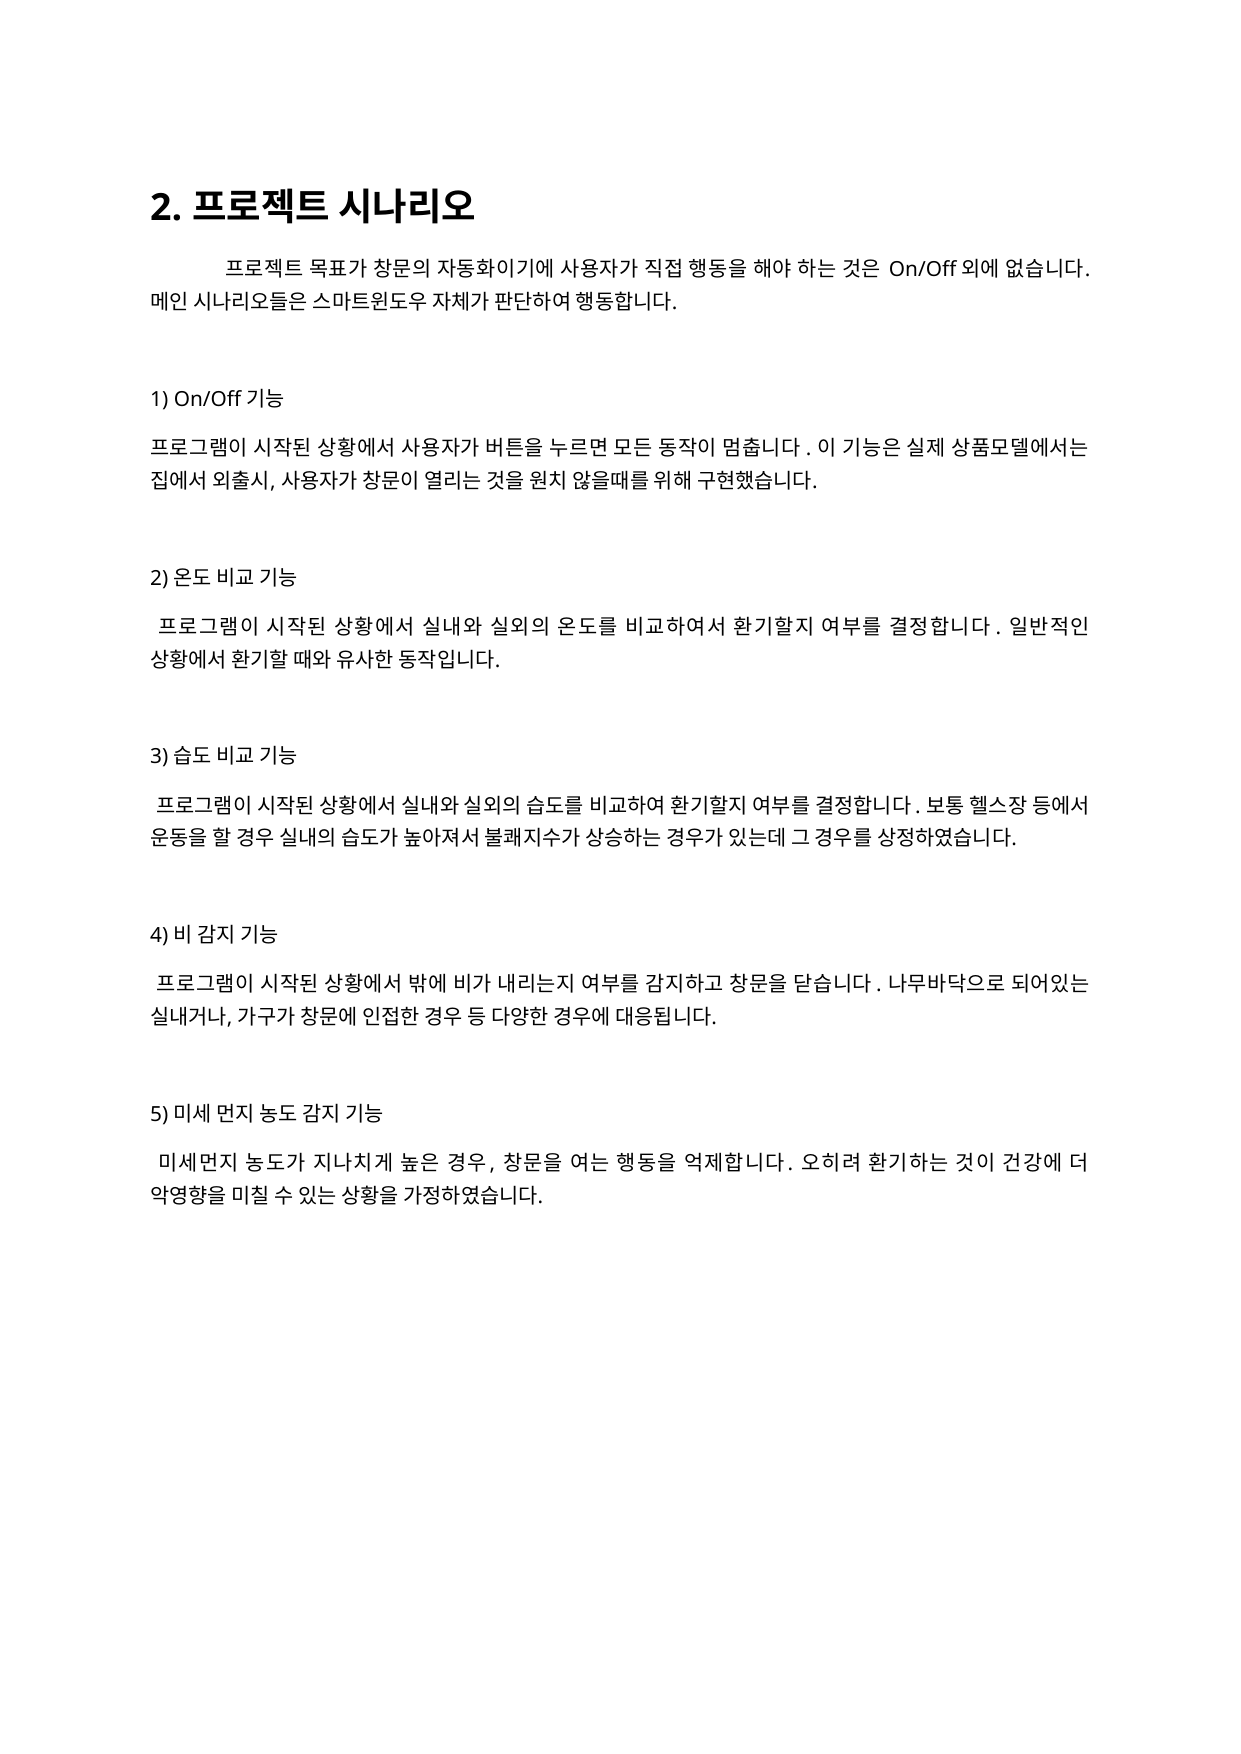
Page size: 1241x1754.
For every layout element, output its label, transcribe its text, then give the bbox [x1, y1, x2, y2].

text 프로젝트 목표가 창문의 자동화이기에 사용자가 직접 행동을 해야 하는 것은 On/Off외에 없습니다. 메인 시나리오들은 스마트윈도우 자체가 판단하여 행동합니다. [150, 253, 1090, 316]
text 4) 비 감지 기능 [150, 918, 1090, 948]
text 프로그램이 시작된 상황에서 사용자가 버튼을 누르면 모든 동작이 멈춥니다. 이 기능은 실제 상품모델에서는 집에서 외출시, 사용자가 창문이 열리는 것을 원치 않을때를 위해 구현했습니다. [150, 431, 1090, 494]
text 2) 온도 비교 기능 [150, 561, 1090, 591]
text 1) On/Off 기능 [150, 382, 1090, 412]
text 5) 미세 먼지 농도 감지 기능 [150, 1097, 1090, 1127]
text 미세먼지 농도가 지나치게 높은 경우, 창문을 여는 행동을 억제합니다. 오히려 환기하는 것이 건강에 더 악영향을 미칠 수 있는 상황을 가정하였습니다. [150, 1146, 1090, 1209]
text 프로그램이 시작된 상황에서 실내와 실외의 온도를 비교하여서 환기할지 여부를 결정합니다. 일반적인 상황에서 환기할 때와 유사한 동작입니다. [150, 610, 1090, 673]
text 프로그램이 시작된 상황에서 실내와 실외의 습도를 비교하여 환기할지 여부를 결정합니다. 보통 헬스장 등에서 운동을 할 경우 실내의 습도가 높아져서 불쾌지수가 상승하는 경우가 있는데 그 경우를 상정하였습니다. [150, 789, 1090, 852]
text 2. 프로젝트 시나리오 [150, 177, 1090, 232]
text 3) 습도 비교 기능 [150, 739, 1090, 770]
text 프로그램이 시작된 상황에서 밖에 비가 내리는지 여부를 감지하고 창문을 닫습니다. 나무바닥으로 되어있는 실내거나, 가구가 창문에 인접한 경우 등 다양한 경우에 대응됩니다. [150, 968, 1090, 1031]
